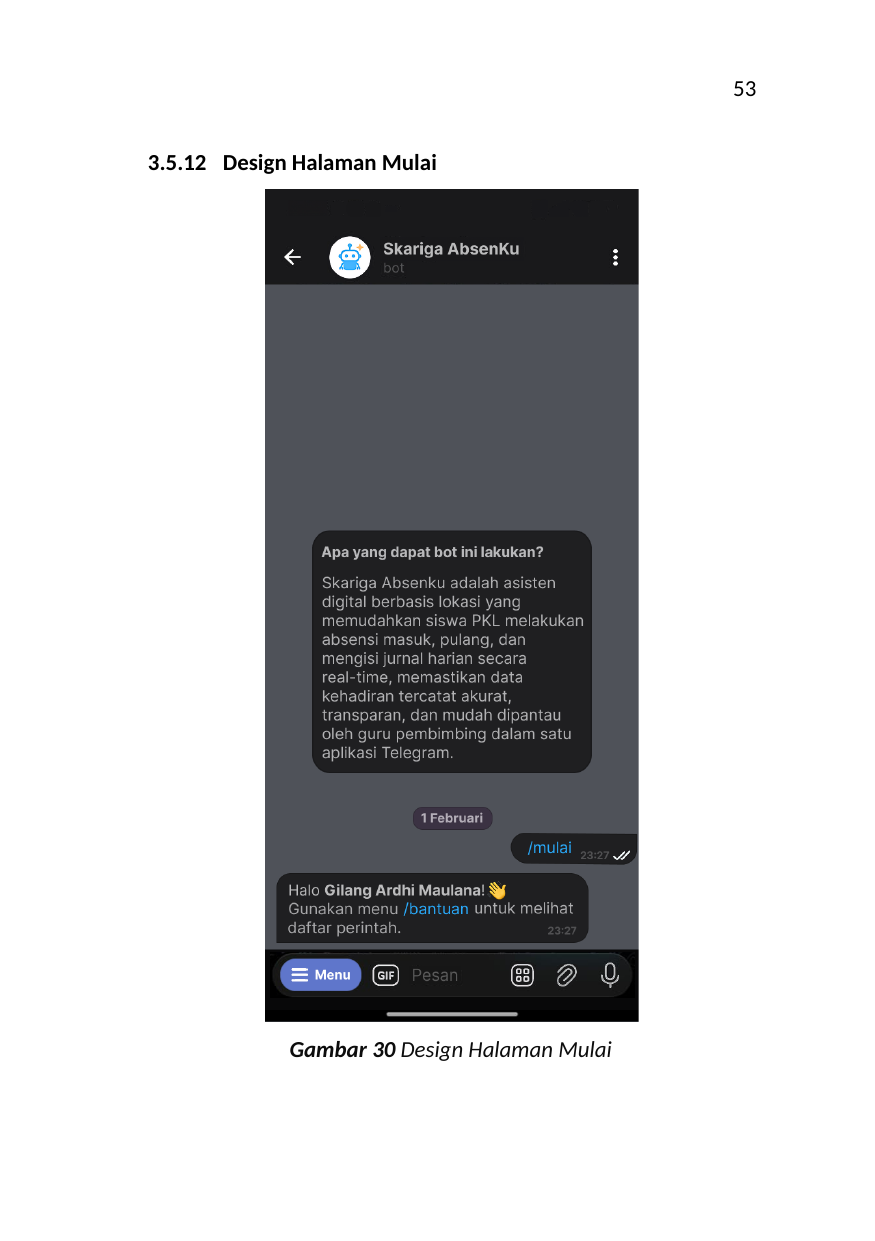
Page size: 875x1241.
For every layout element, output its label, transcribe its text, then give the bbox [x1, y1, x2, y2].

picture [265, 189, 639, 1022]
text Gambar 30 Design Halaman Mulai [148, 1035, 756, 1063]
subtitle 3.5.12 Design Halaman Mulai [148, 148, 756, 176]
